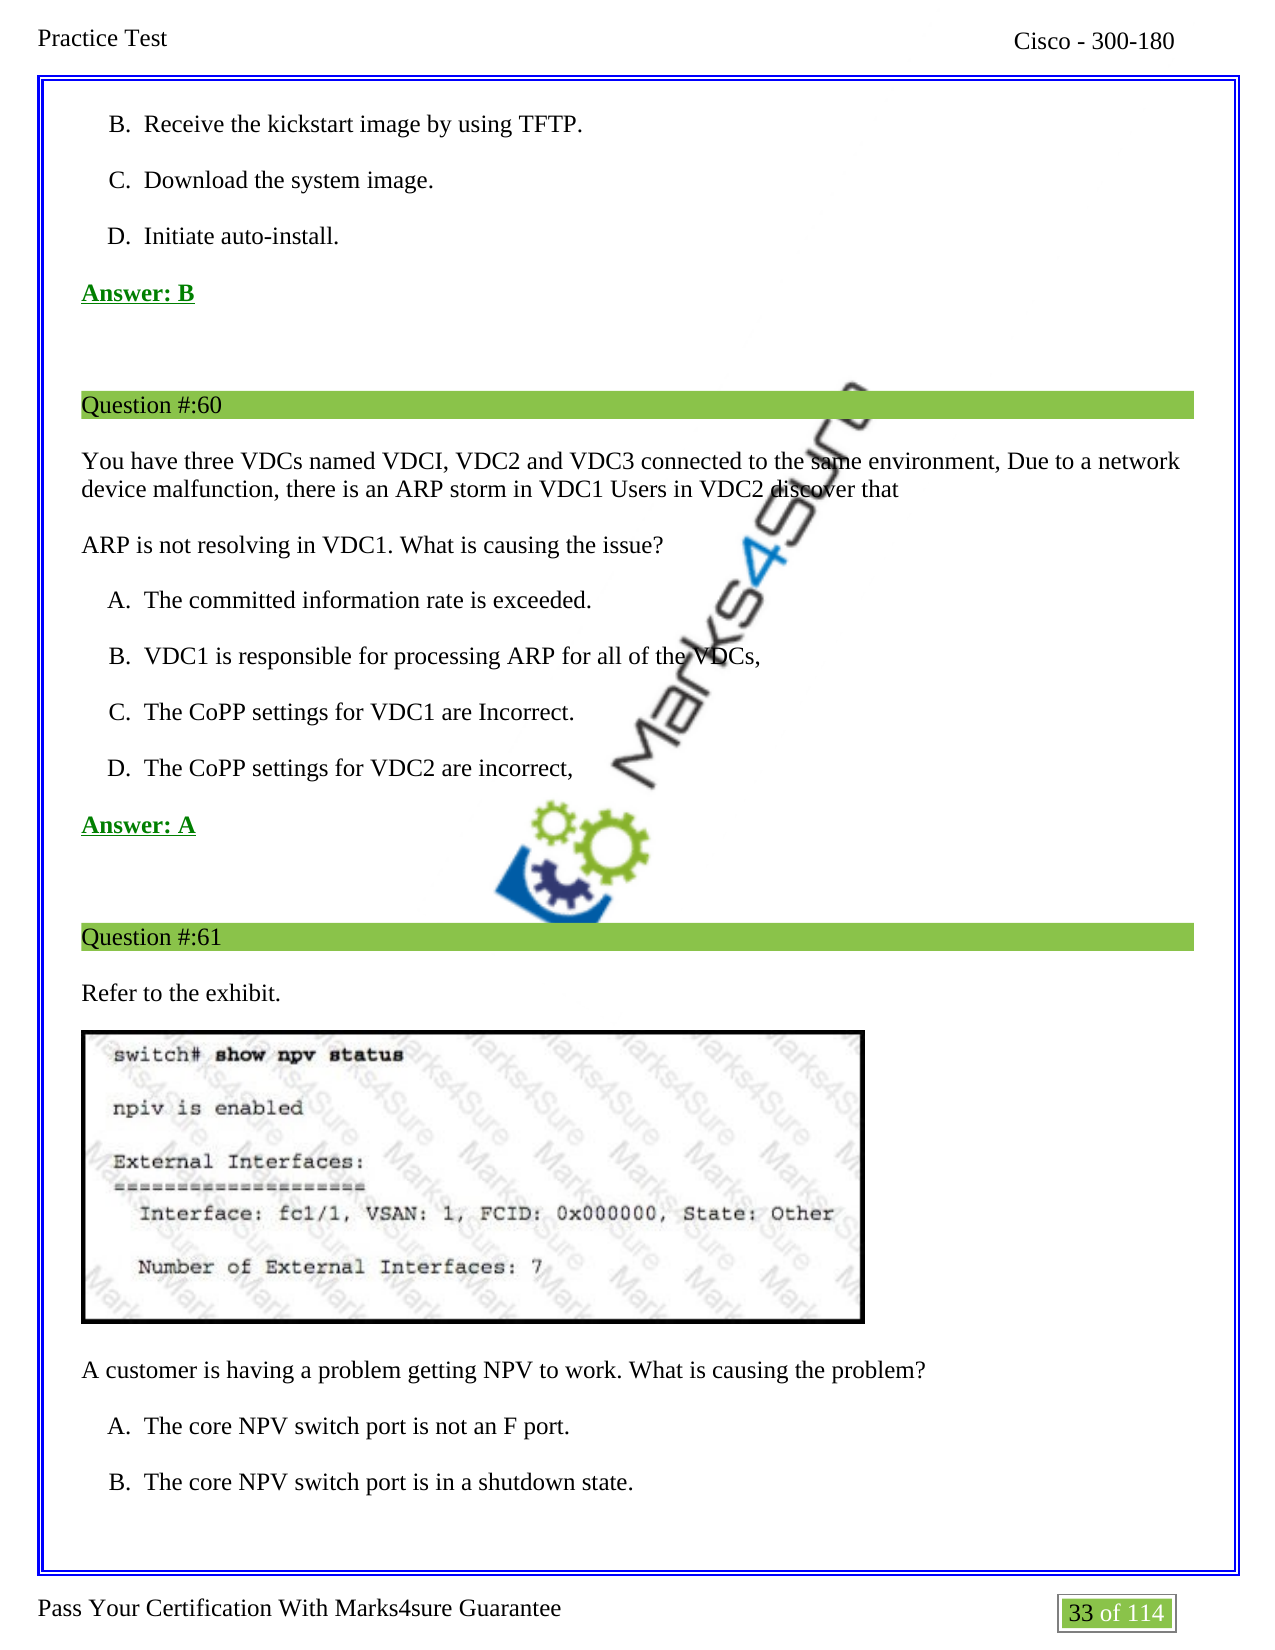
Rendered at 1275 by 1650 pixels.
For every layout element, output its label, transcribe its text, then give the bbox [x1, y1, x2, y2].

list The core NPV switch port is not an F port. [107, 1411, 1204, 1440]
list Download the system image. [108, 165, 1204, 194]
list Initiate auto-install. [107, 221, 1204, 250]
text Practice Test [37, 23, 167, 51]
list The core NPV switch port is in a shutdown state. [108, 1467, 1204, 1496]
list The committed information rate is exceeded. [107, 586, 1204, 614]
text ARP is not resolving in VDC1. What is causing the issue? [81, 530, 1204, 558]
list The CoPP settings for VDC1 are Incorrect. [108, 697, 1204, 726]
list VDC1 is responsible for processing ARP for all of the VDCs, [108, 641, 1204, 670]
picture [417, 0, 1224, 75]
text Cisco - 300-180 [1014, 26, 1204, 55]
text A customer is having a problem getting NPV to work. What is causing the problem? [81, 1356, 1204, 1384]
text Refer to the exhibit. [81, 978, 1204, 1007]
subtitle Answer: B [81, 278, 1204, 307]
picture [81, 1030, 865, 1324]
picture [417, 81, 1224, 1026]
list Receive the kickstart image by using TFTP. [108, 109, 1204, 138]
text You have three VDCs named VDCI, VDC2 and VDC3 connected to the same environment, Due to a network device malfunction, there is an ARP storm in VDC1 Users in VDC2 discover that [81, 447, 1188, 503]
list The CoPP settings for VDC2 are incorrect, [107, 753, 1204, 782]
subtitle Answer: A [81, 810, 1204, 839]
